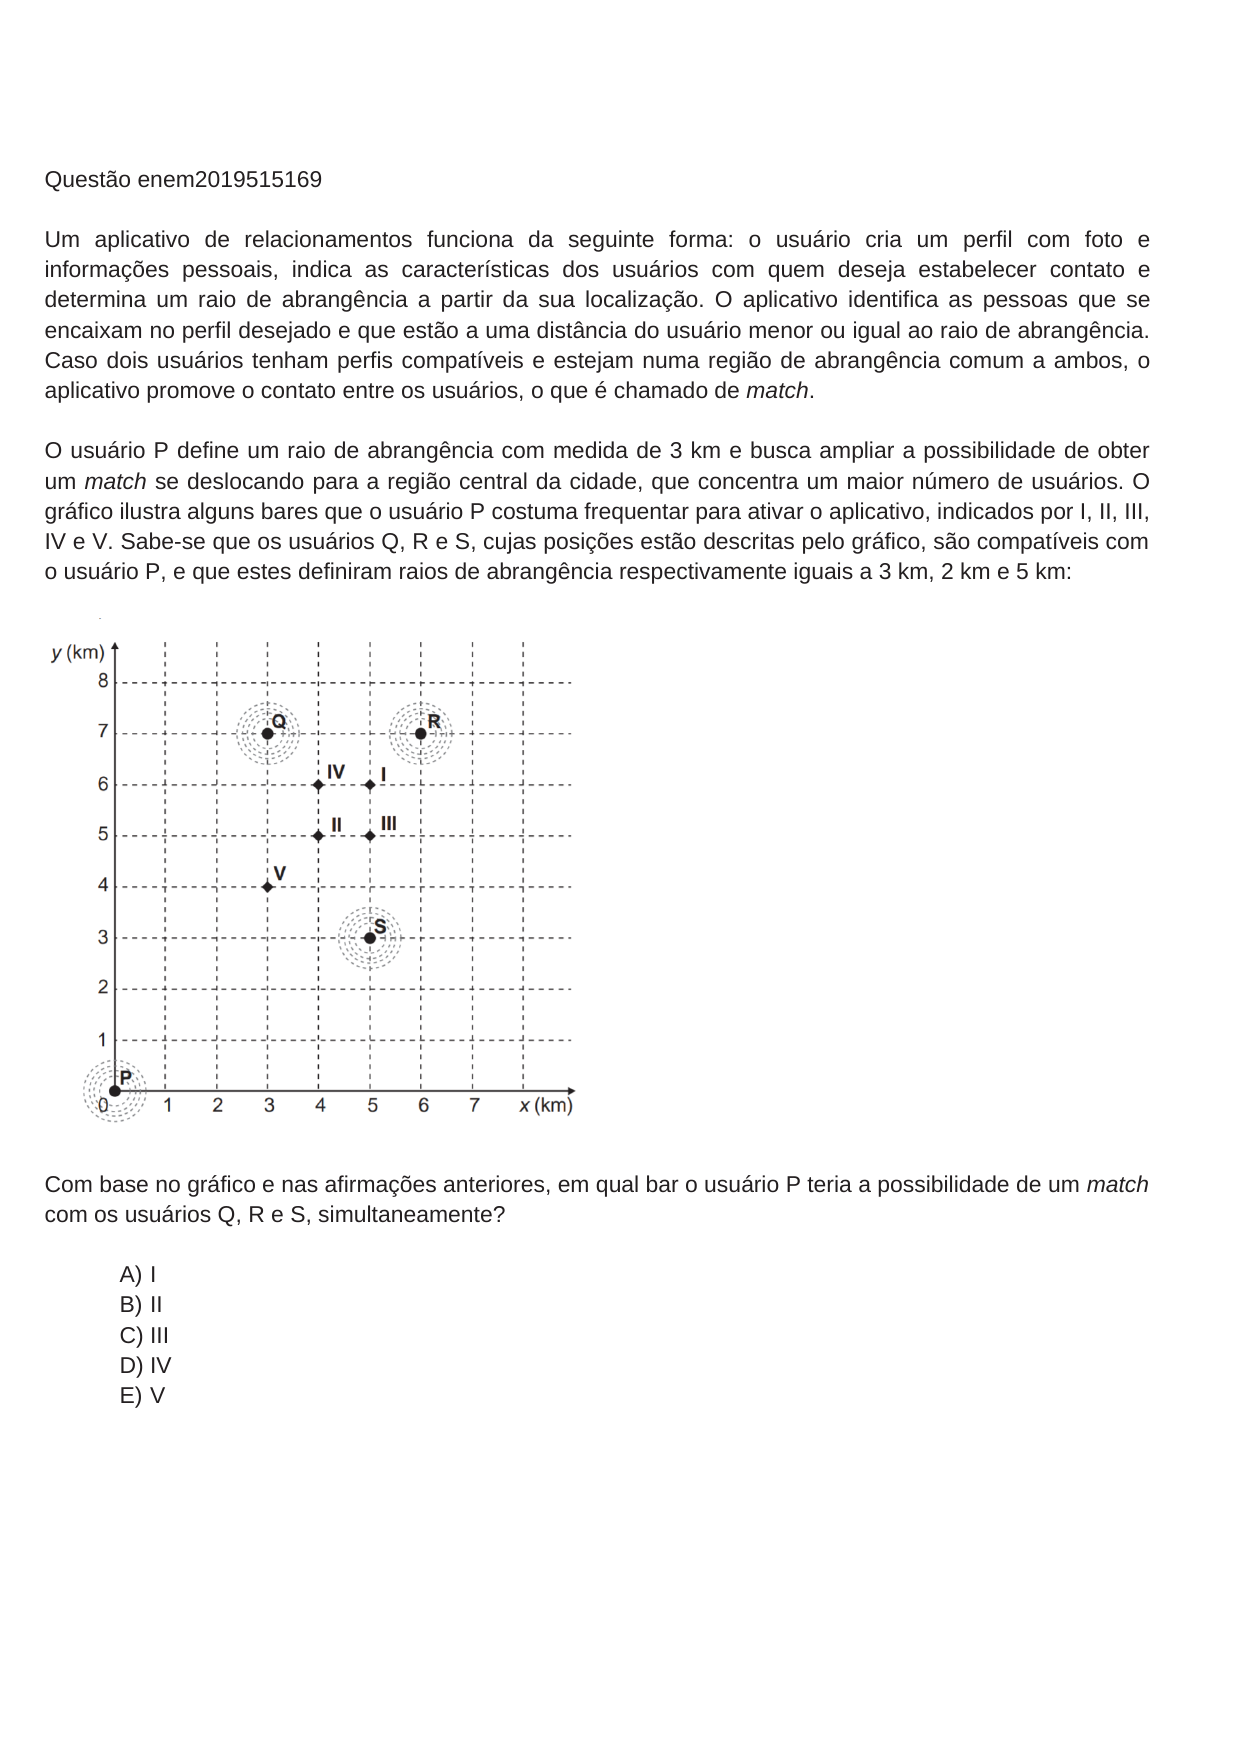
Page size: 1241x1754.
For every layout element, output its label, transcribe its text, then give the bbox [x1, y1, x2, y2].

list IV [75, 1352, 1151, 1378]
list III [75, 1322, 1151, 1348]
list V [75, 1382, 1151, 1408]
picture [44, 618, 623, 1137]
list II [75, 1291, 1151, 1318]
text O usuário P define um raio de abrangência com medida de 3 km e busca ampliar a possibilidade de obter um match se deslocando para a região central da cidade, que concentra um maior número de usuários. O gráfico ilustra alguns bares que o usuário P costuma frequentar para ativar o aplicativo, indicados por I, II, III, IV e V. Sabe-se que os usuários Q, R e S, cujas posições estão descritas pelo gráfico, são compatíveis com o usuário P, e que estes definiram raios de abrangência respectivamente iguais a 3 km, 2 km e 5 km: [44, 437, 1151, 585]
text Questão enem2019515169 [44, 166, 1151, 192]
text Um aplicativo de relacionamentos funciona da seguinte forma: o usuário cria um perfil com foto e informações pessoais, indica as características dos usuários com quem deseja estabelecer contato e determina um raio de abrangência a partir da sua localização. O aplicativo identifica as pessoas que se encaixam no perfil desejado e que estão a uma distância do usuário menor ou igual ao raio de abrangência. Caso dois usuários tenham perfis compatíveis e estejam numa região de abrangência comum a ambos, o aplicativo promove o contato entre os usuários, o que é chamado de match. [44, 226, 1151, 403]
text Com base no gráfico e nas afirmações anteriores, em qual bar o usuário P teria a possibilidade de um match com os usuários Q, R e S, simultaneamente? [44, 1171, 1151, 1227]
list I [75, 1261, 1151, 1287]
